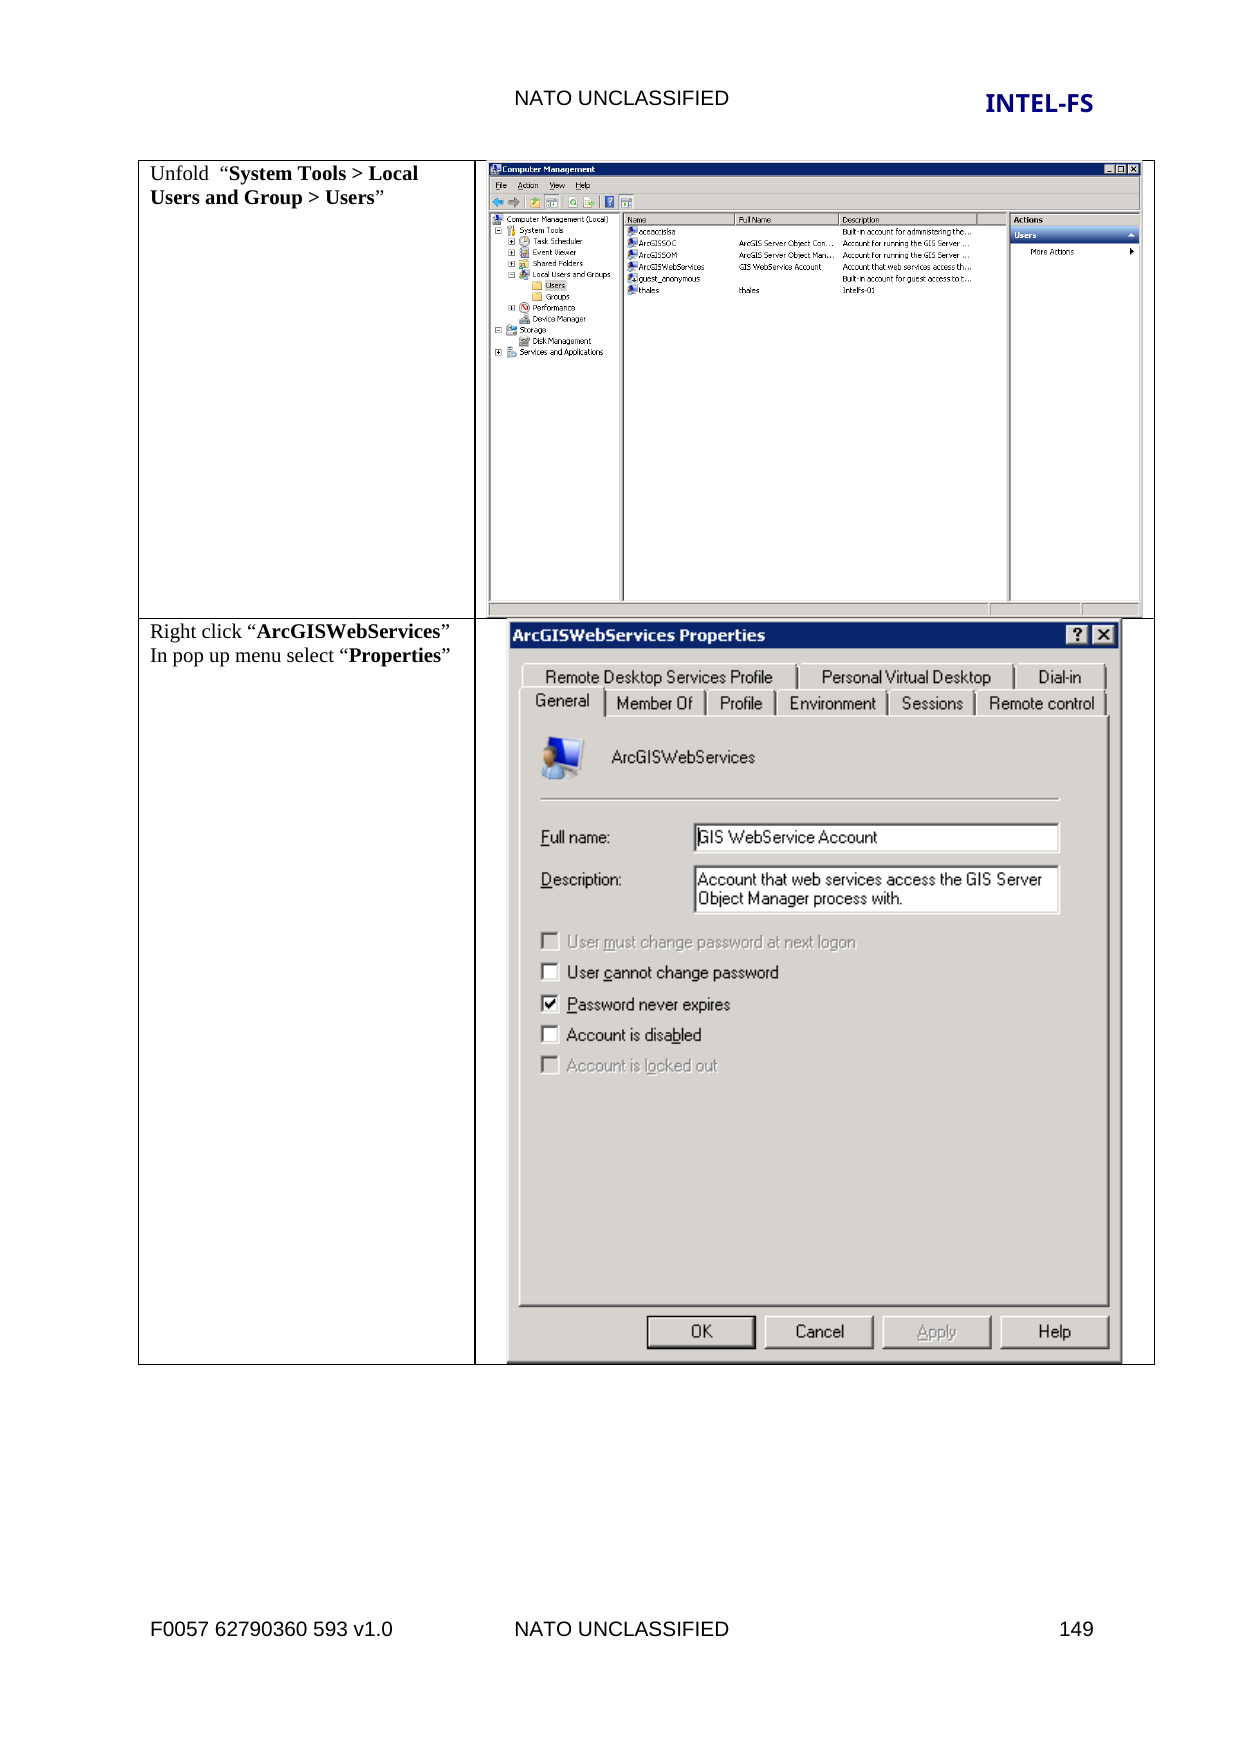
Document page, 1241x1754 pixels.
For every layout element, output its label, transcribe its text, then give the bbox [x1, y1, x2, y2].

table_cell [476, 619, 506, 1364]
table_cell [476, 161, 486, 618]
table_cell [1143, 161, 1154, 618]
table_cell Unfold “System Tools > Local Users and Group > Users” [139, 161, 474, 618]
table_cell Right click “ArcGISWebServices” In pop up menu select “Properties” [139, 619, 474, 1364]
table_cell [1123, 619, 1154, 1364]
picture [486, 160, 1143, 1364]
